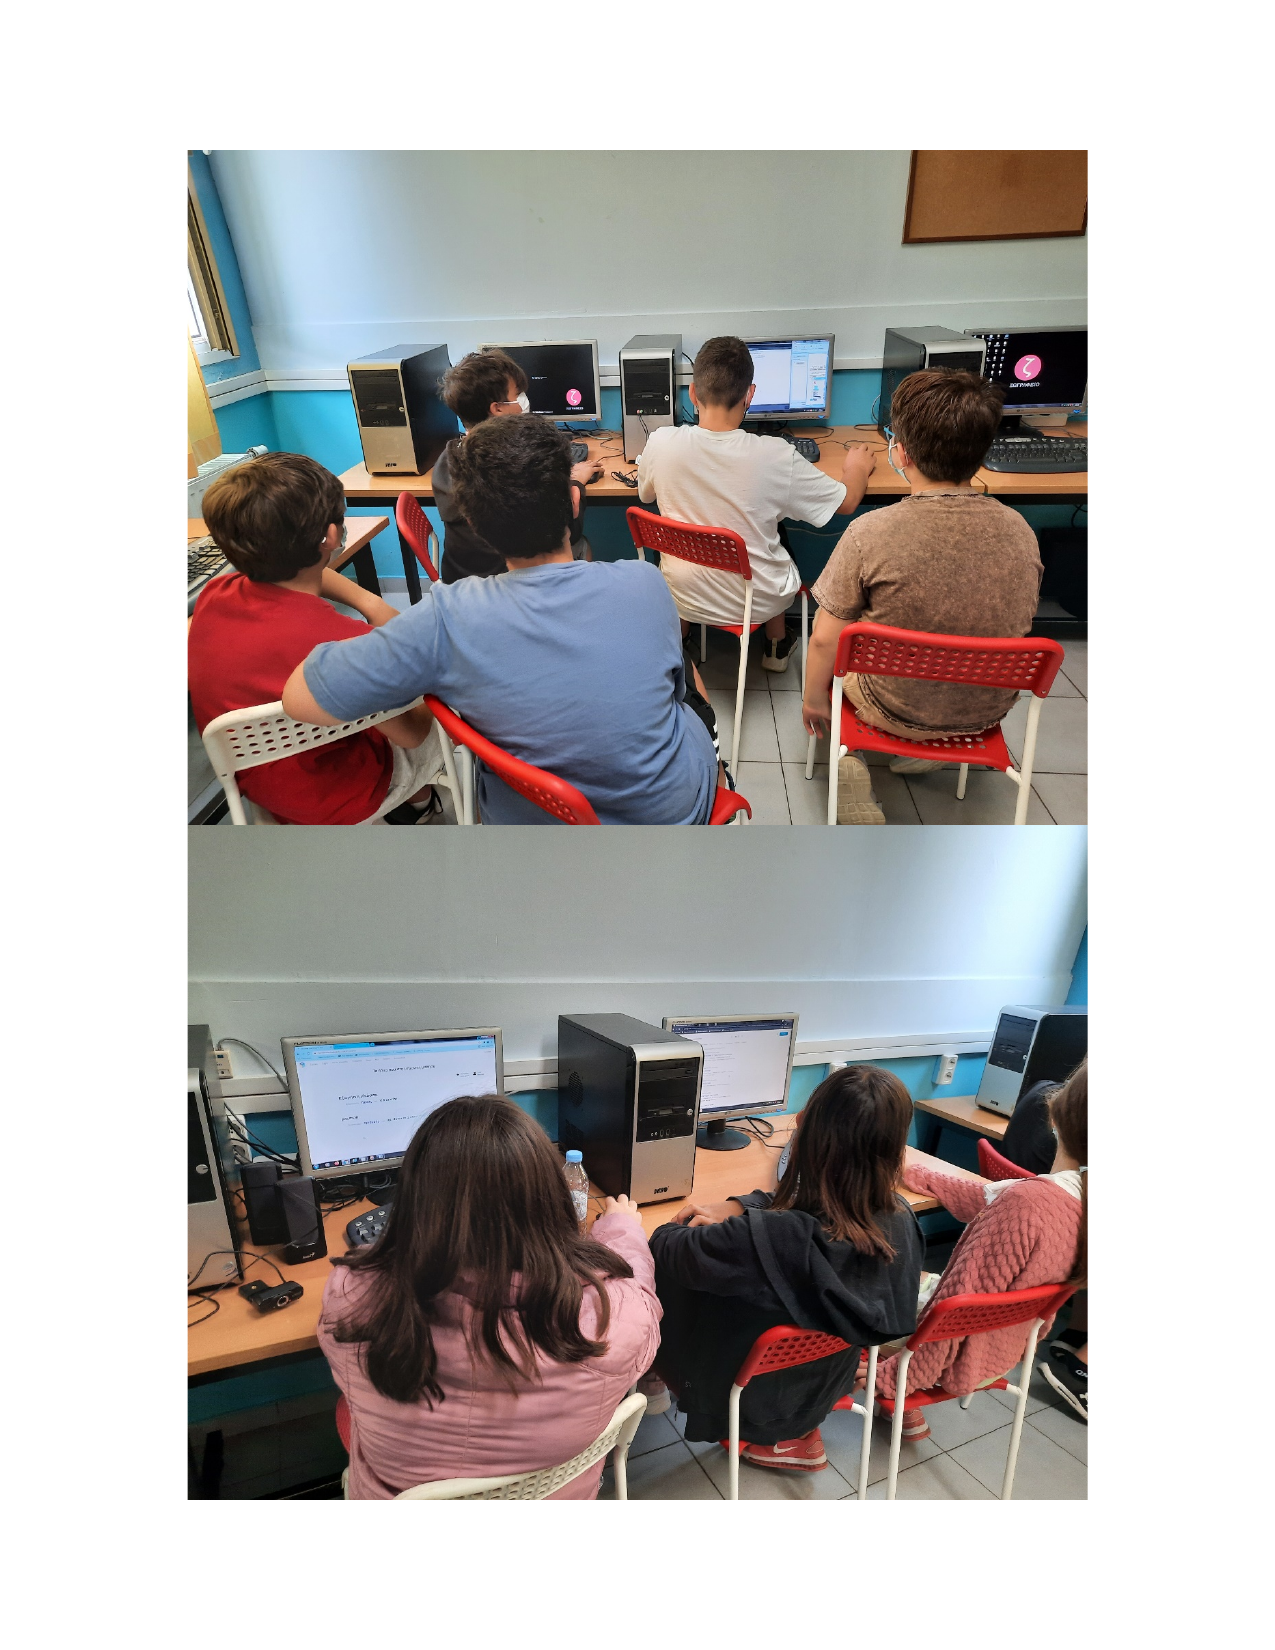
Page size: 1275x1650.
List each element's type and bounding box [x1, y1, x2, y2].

picture [187, 150, 1088, 1500]
